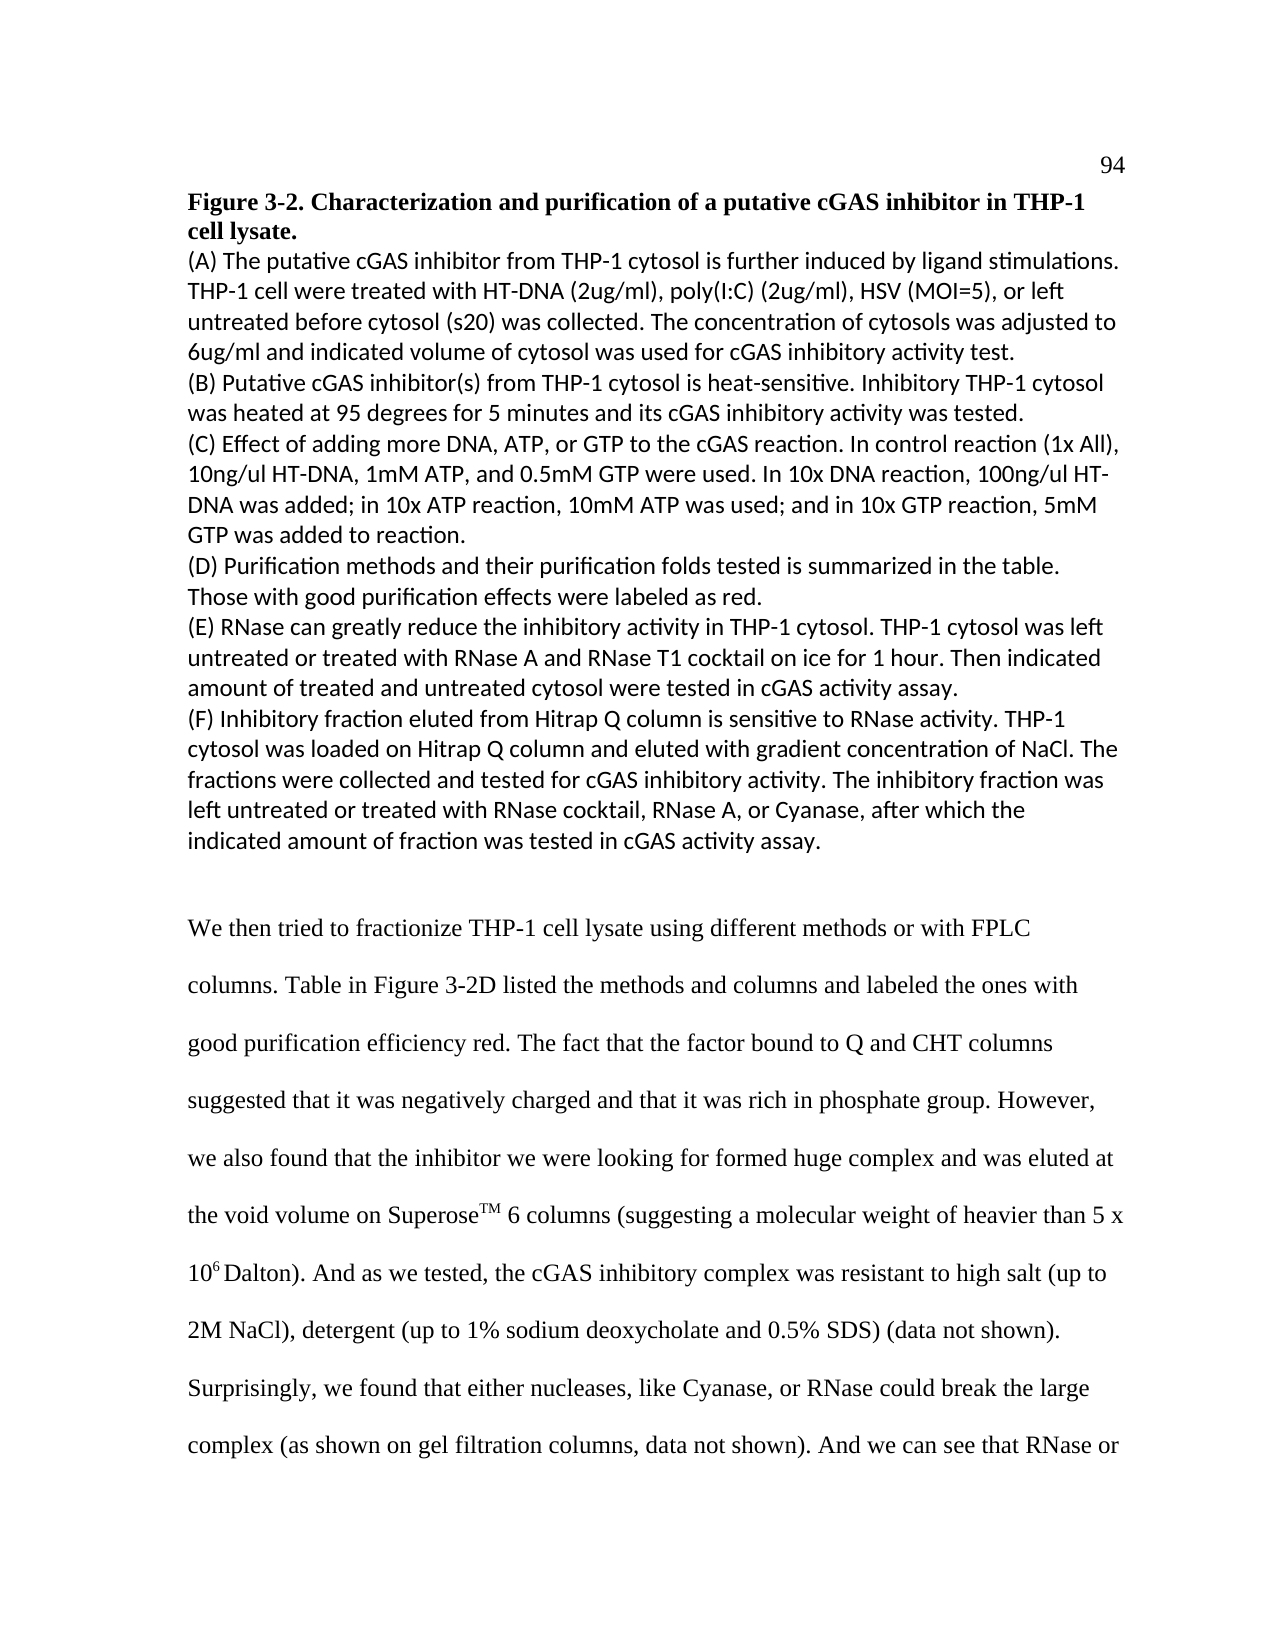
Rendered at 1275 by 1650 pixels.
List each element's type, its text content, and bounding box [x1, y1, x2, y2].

text (C) Effect of adding more DNA, ATP, or GTP to the cGAS reaction. In control reaction (1x All), 10ng/ul HT-DNA, 1mM ATP, and 0.5mM GTP were used. In 10x DNA reaction, 100ng/ul HT-DNA was added; in 10x ATP reaction, 10mM ATP was used; and in 10x GTP reaction, 5mM GTP was added to reaction. [187, 428, 1125, 550]
text (B) Putative cGAS inhibitor(s) from THP-1 cytosol is heat-sensitive. Inhibitory THP-1 cytosol was heated at 95 degrees for 5 minutes and its cGAS inhibitory activity was tested. [187, 367, 1125, 428]
text (D) Purification methods and their purification folds tested is summarized in the table. Those with good purification effects were labeled as red. [187, 550, 1125, 611]
text (E) RNase can greatly reduce the inhibitory activity in THP-1 cytosol. THP-1 cytosol was left untreated or treated with RNase A and RNase T1 cocktail on ice for 1 hour. Then indicated amount of treated and untreated cytosol were tested in cGAS activity assay. [187, 611, 1125, 703]
text (A) The putative cGAS inhibitor from THP-1 cytosol is further induced by ligand stimulations. THP-1 cell were treated with HT-DNA (2ug/ml), poly(I:C) (2ug/ml), HSV (MOI=5), or left untreated before cytosol (s20) was collected. The concentration of cytosols was adjusted to 6ug/ml and indicated volume of cytosol was used for cGAS inhibitory activity test. [187, 245, 1125, 367]
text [187, 913, 1125, 1459]
text Figure 3-2. Characterization and purification of a putative cGAS inhibitor in THP-1 cell lysate. [187, 187, 1125, 245]
text (F) Inhibitory fraction eluted from Hitrap Q column is sensitive to RNase activity. THP-1 cytosol was loaded on Hitrap Q column and eluted with gradient concentration of NaCl. The fractions were collected and tested for cGAS inhibitory activity. The inhibitory fraction was left untreated or treated with RNase cocktail, RNase A, or Cyanase, after which the indicated amount of fraction was tested in cGAS activity assay. [187, 703, 1125, 855]
